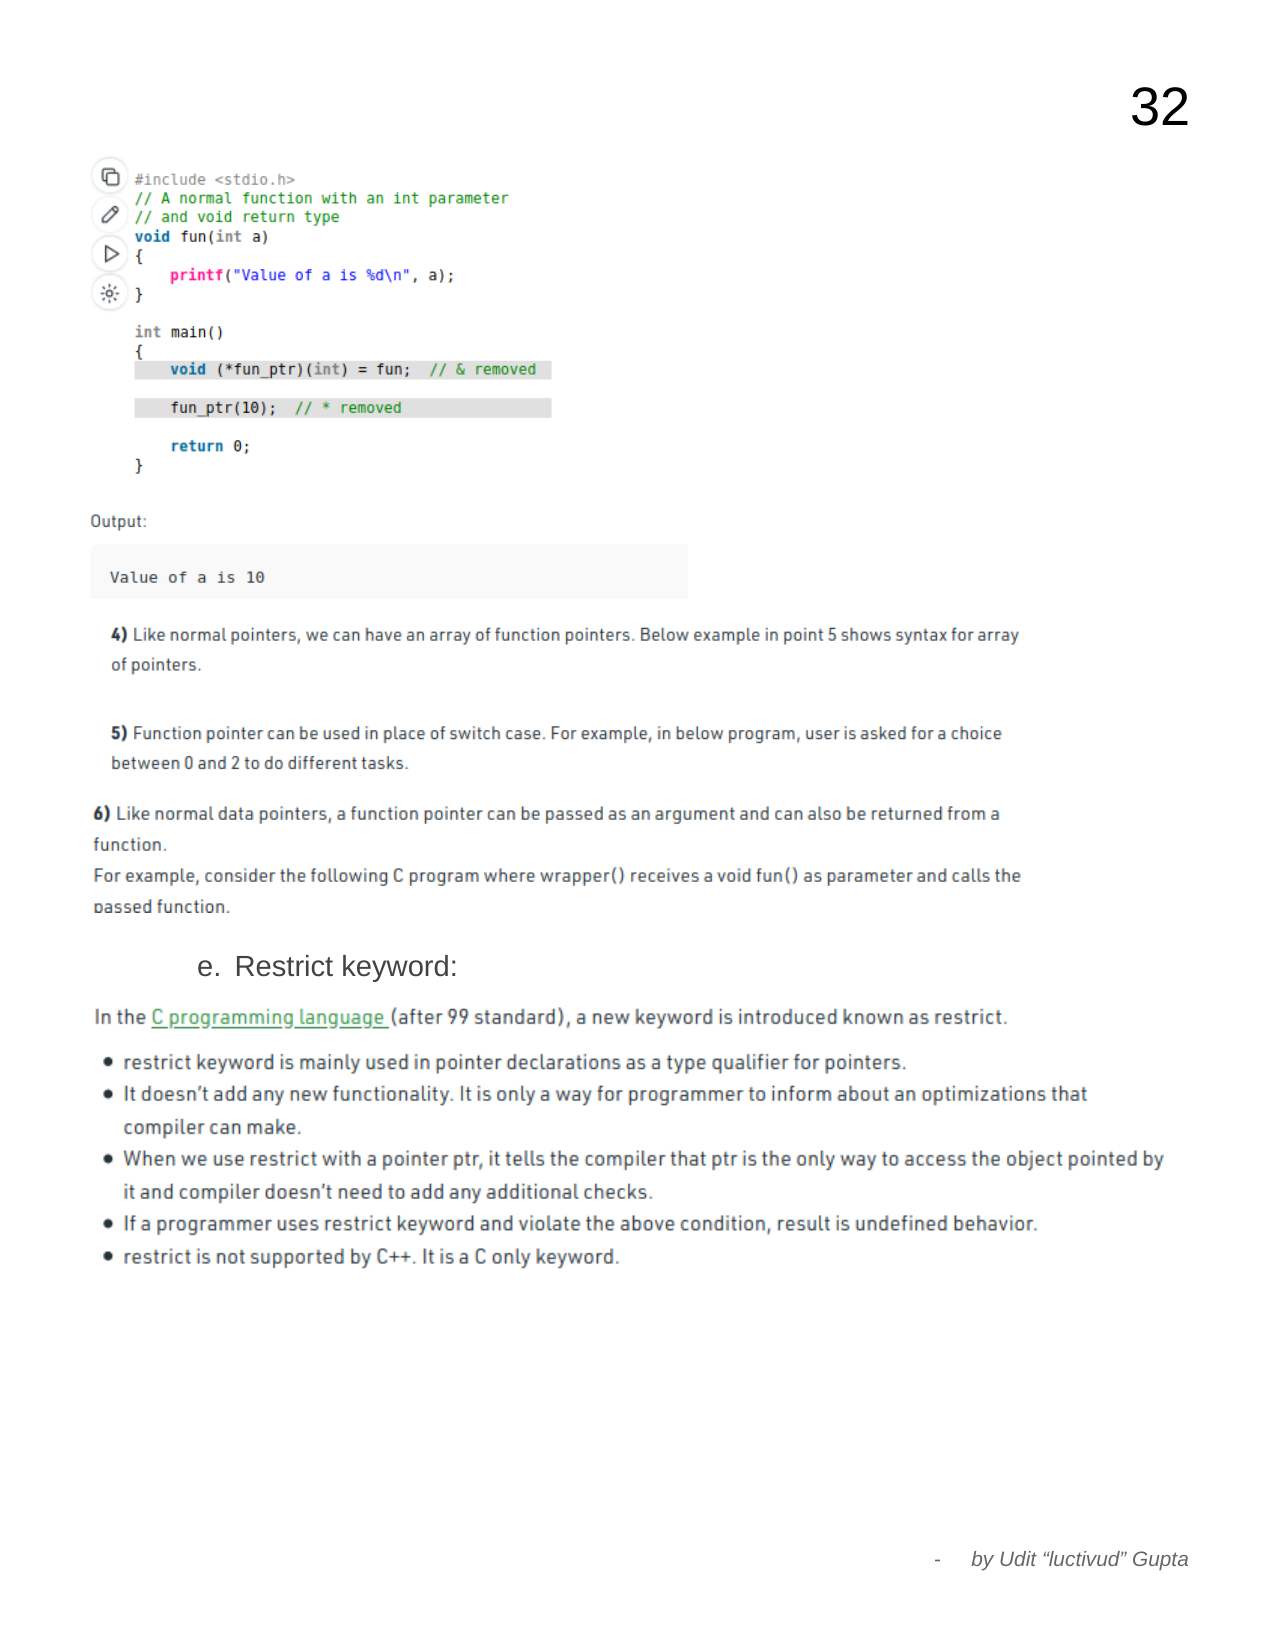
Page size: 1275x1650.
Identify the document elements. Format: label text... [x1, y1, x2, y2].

picture [84, 602, 1060, 786]
picture [84, 150, 689, 599]
picture [84, 991, 1191, 1294]
subtitle Restrict keyword: [197, 949, 1191, 983]
picture [84, 789, 1060, 913]
